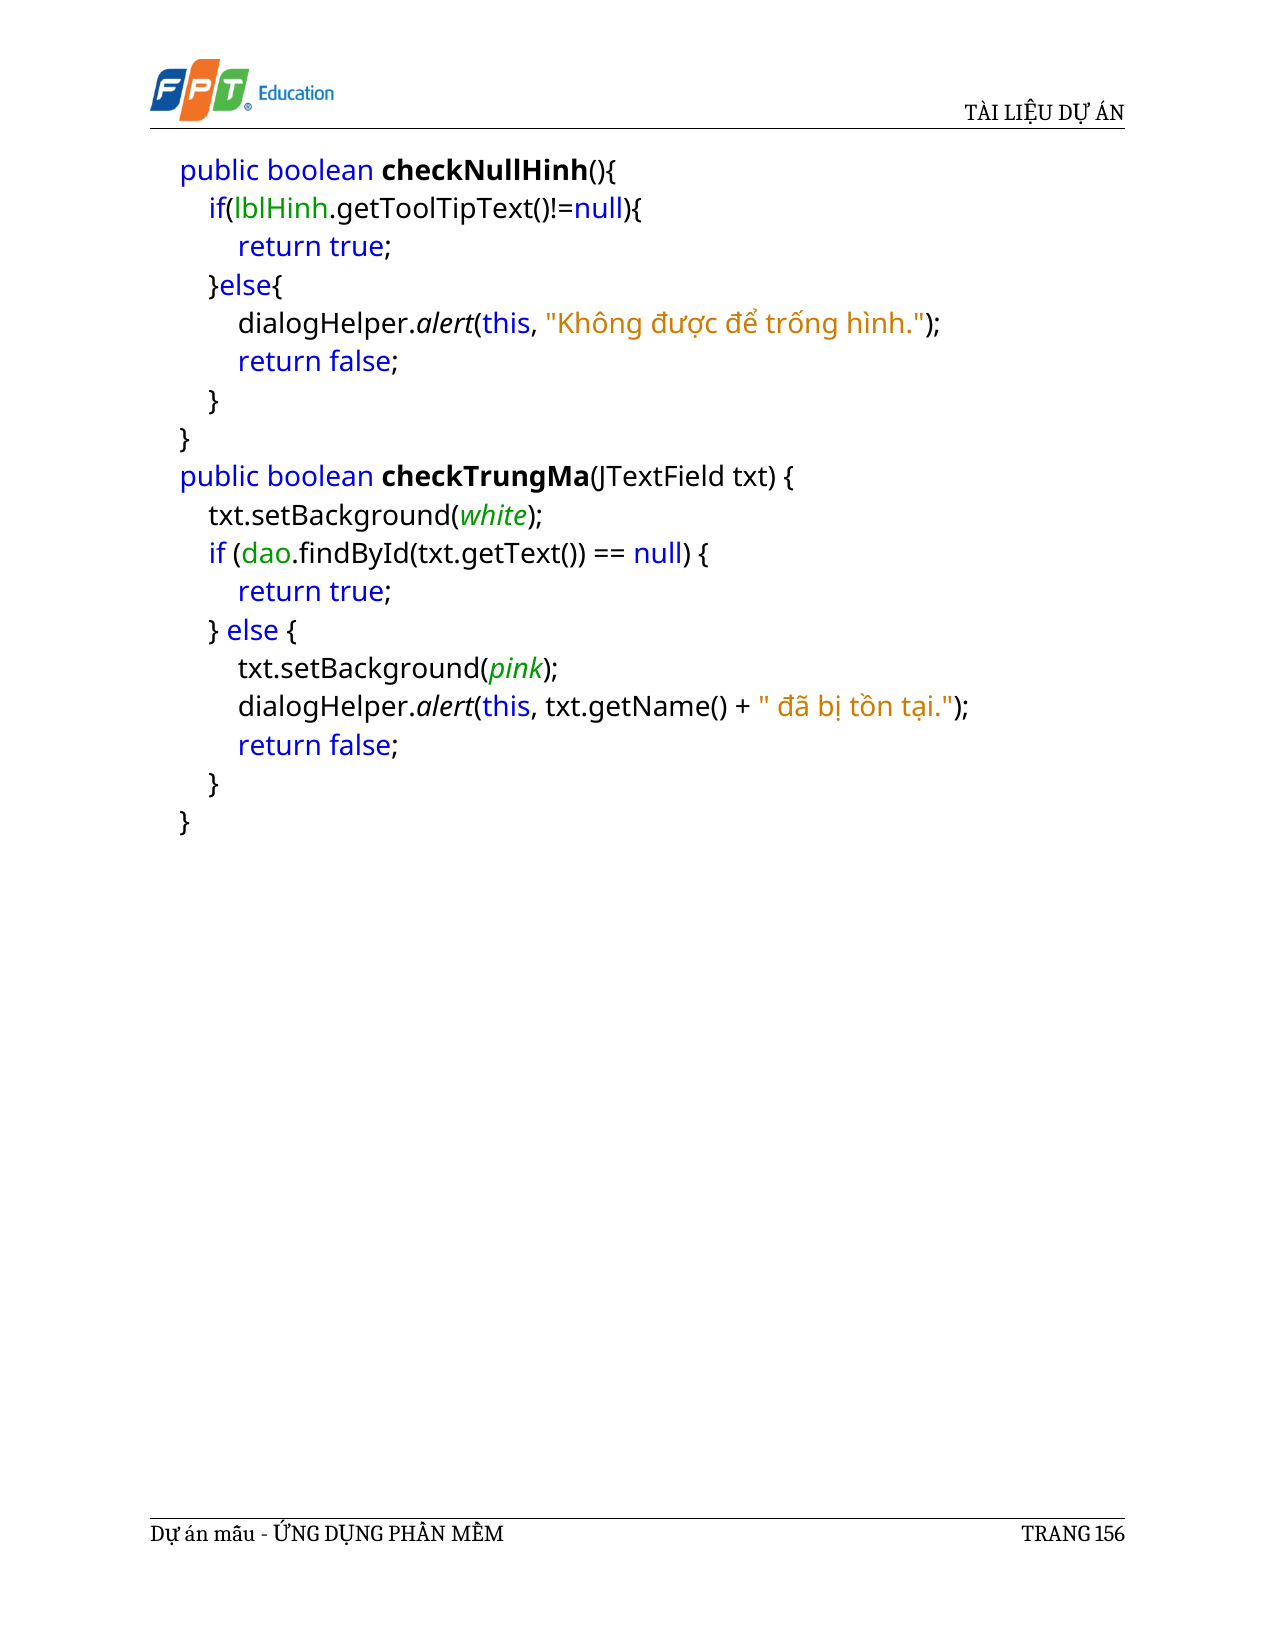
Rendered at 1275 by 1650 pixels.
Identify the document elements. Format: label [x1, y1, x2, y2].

picture [150, 59, 336, 121]
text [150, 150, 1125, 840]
